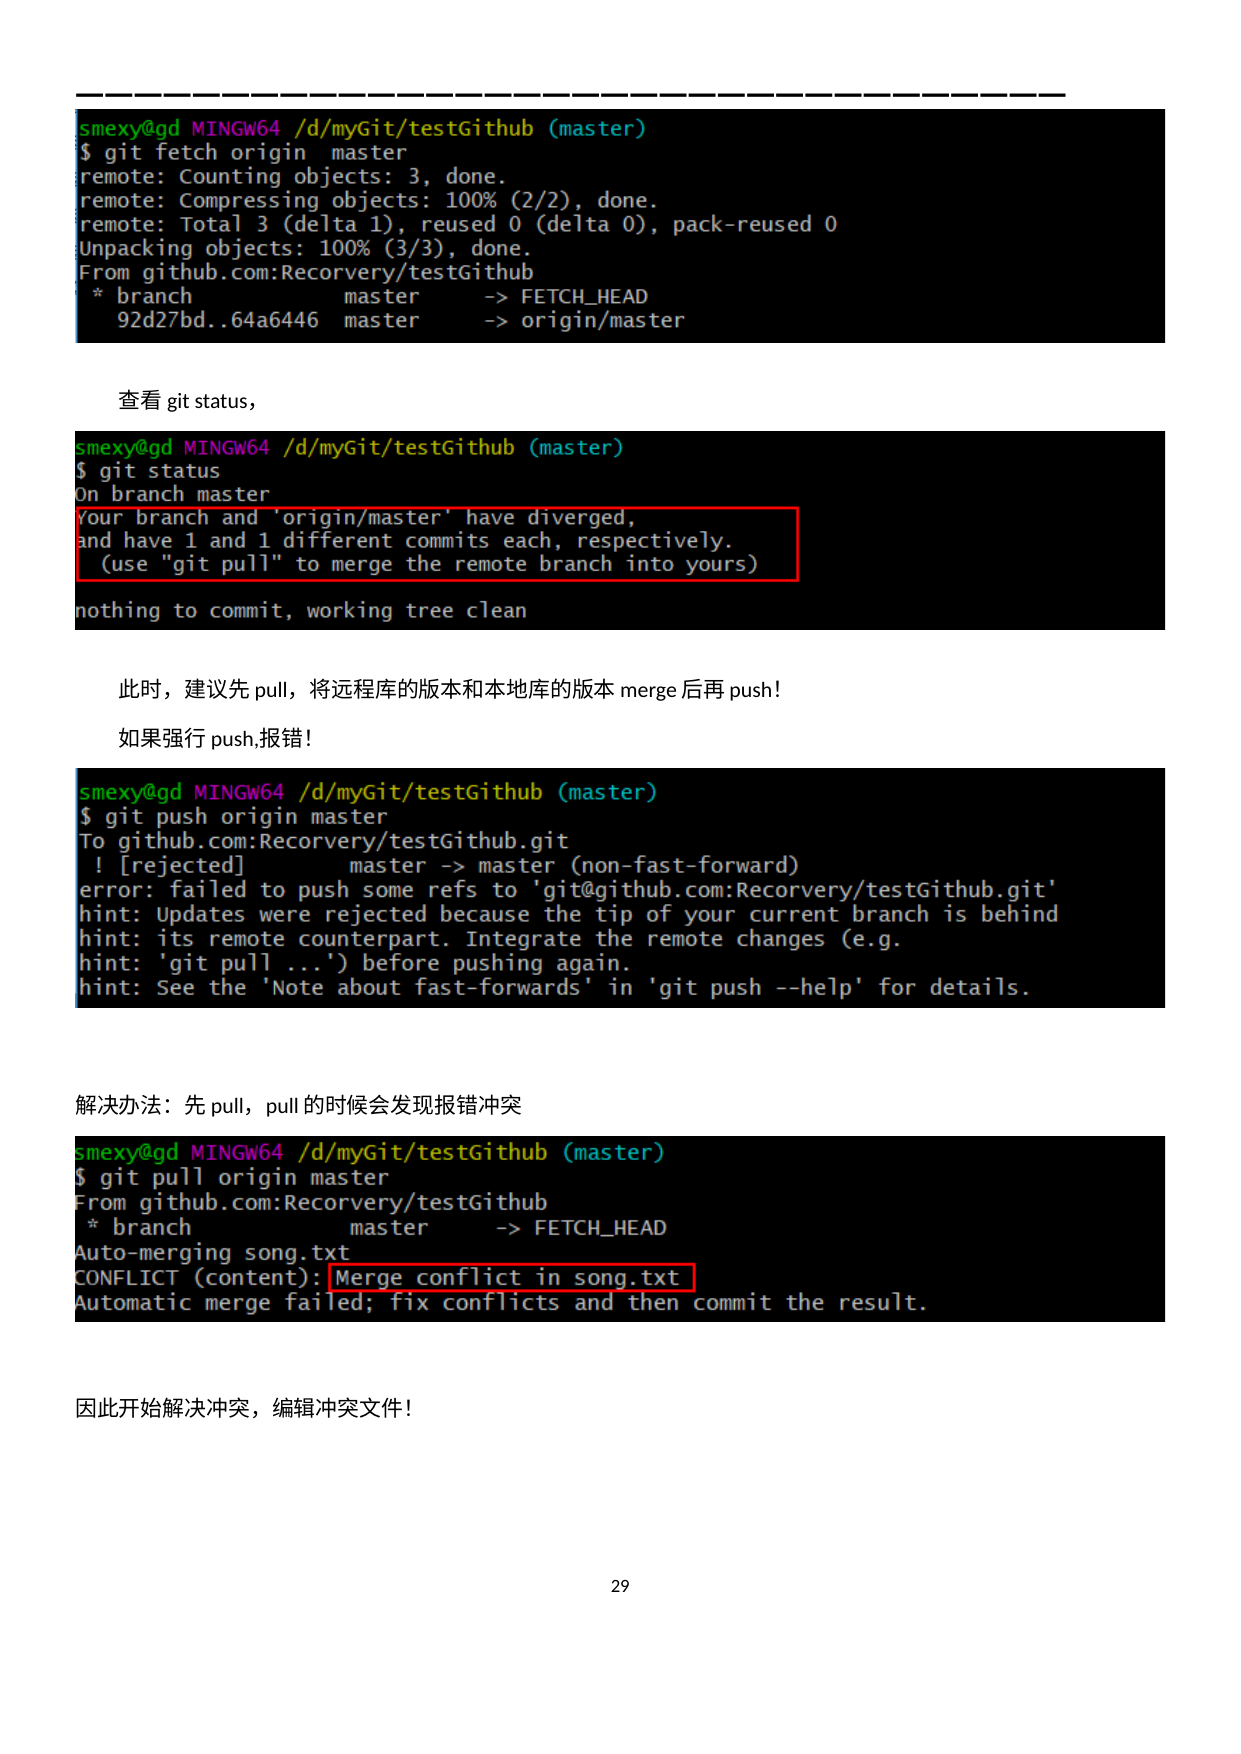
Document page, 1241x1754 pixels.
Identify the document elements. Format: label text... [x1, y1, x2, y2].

picture [75, 768, 1166, 1008]
picture [75, 1136, 1166, 1322]
picture [75, 431, 1166, 630]
text 因此开始解决冲突，编辑冲突文件！ [75, 1390, 1165, 1423]
text 查看git status， [75, 383, 1165, 415]
text 解决办法：先pull，pull的时候会发现报错冲突 [75, 1088, 1165, 1120]
text 此时，建议先pull，将远程库的版本和本地库的版本merge后再push！ [75, 672, 1165, 704]
picture [75, 109, 1166, 343]
text 如果强行push,报错！ [75, 720, 1165, 753]
